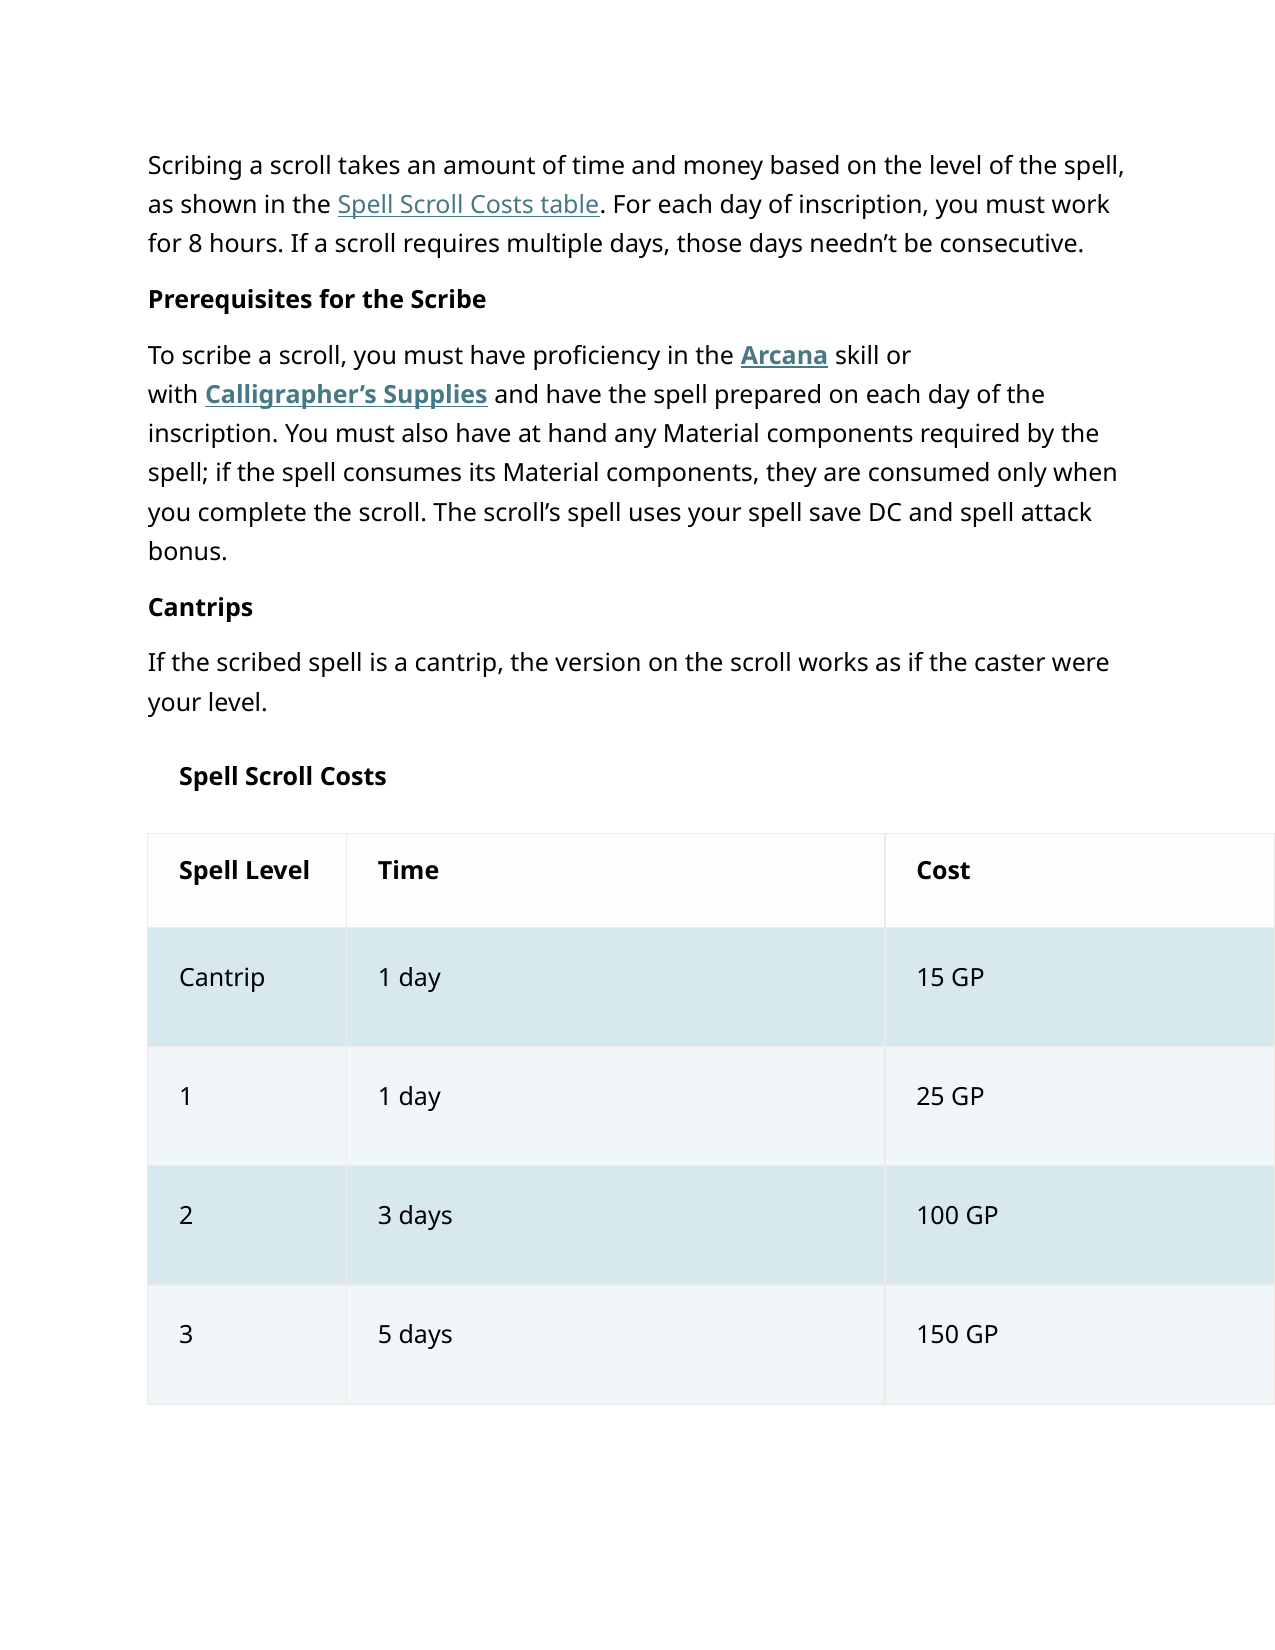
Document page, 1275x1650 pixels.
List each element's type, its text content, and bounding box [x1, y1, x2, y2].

table_cell 3 [148, 1286, 346, 1403]
text If the scribed spell is a cantrip, the version on the scroll works as if the caster were your level. [148, 645, 1127, 718]
text Cantrips [148, 589, 1127, 623]
table_cell 1 [148, 1047, 346, 1165]
table_cell 15 GP [886, 928, 1274, 1046]
table_cell 2 [148, 1166, 346, 1284]
text Prerequisites for the Scribe [148, 282, 1127, 316]
table_cell Cantrip [148, 928, 346, 1046]
table_cell 1 day [347, 1047, 884, 1165]
table_cell 25 GP [886, 1047, 1274, 1165]
text Scribing a scroll takes an amount of time and money based on the level of the spell, as shown in the Spell Scroll Costs table. For each day of inscription, you must work for 8 hours. If a scroll requires multiple days, those days needn’t be consecutive. [148, 148, 1127, 260]
table_cell 3 days [347, 1166, 884, 1284]
table_cell 150 GP [886, 1286, 1274, 1403]
table_cell 5 days [347, 1286, 884, 1403]
table_cell Time [347, 834, 884, 927]
text To scribe a scroll, you must have proficiency in the Arcana skill or with Calligrapher’s Supplies and have the spell prepared on each day of the inscription. You must also have at hand any Material components required by the spell; if the spell consumes its Material components, they are consumed only when you complete the scroll. The scroll’s spell uses your spell save DC and spell attack bonus. [148, 338, 1127, 567]
table_cell Spell Level [148, 834, 346, 927]
table_cell 1 day [347, 928, 884, 1046]
table_header Spell Scroll Costs [148, 740, 1275, 833]
table_cell Cost [886, 834, 1274, 927]
table_cell 100 GP [886, 1166, 1274, 1284]
